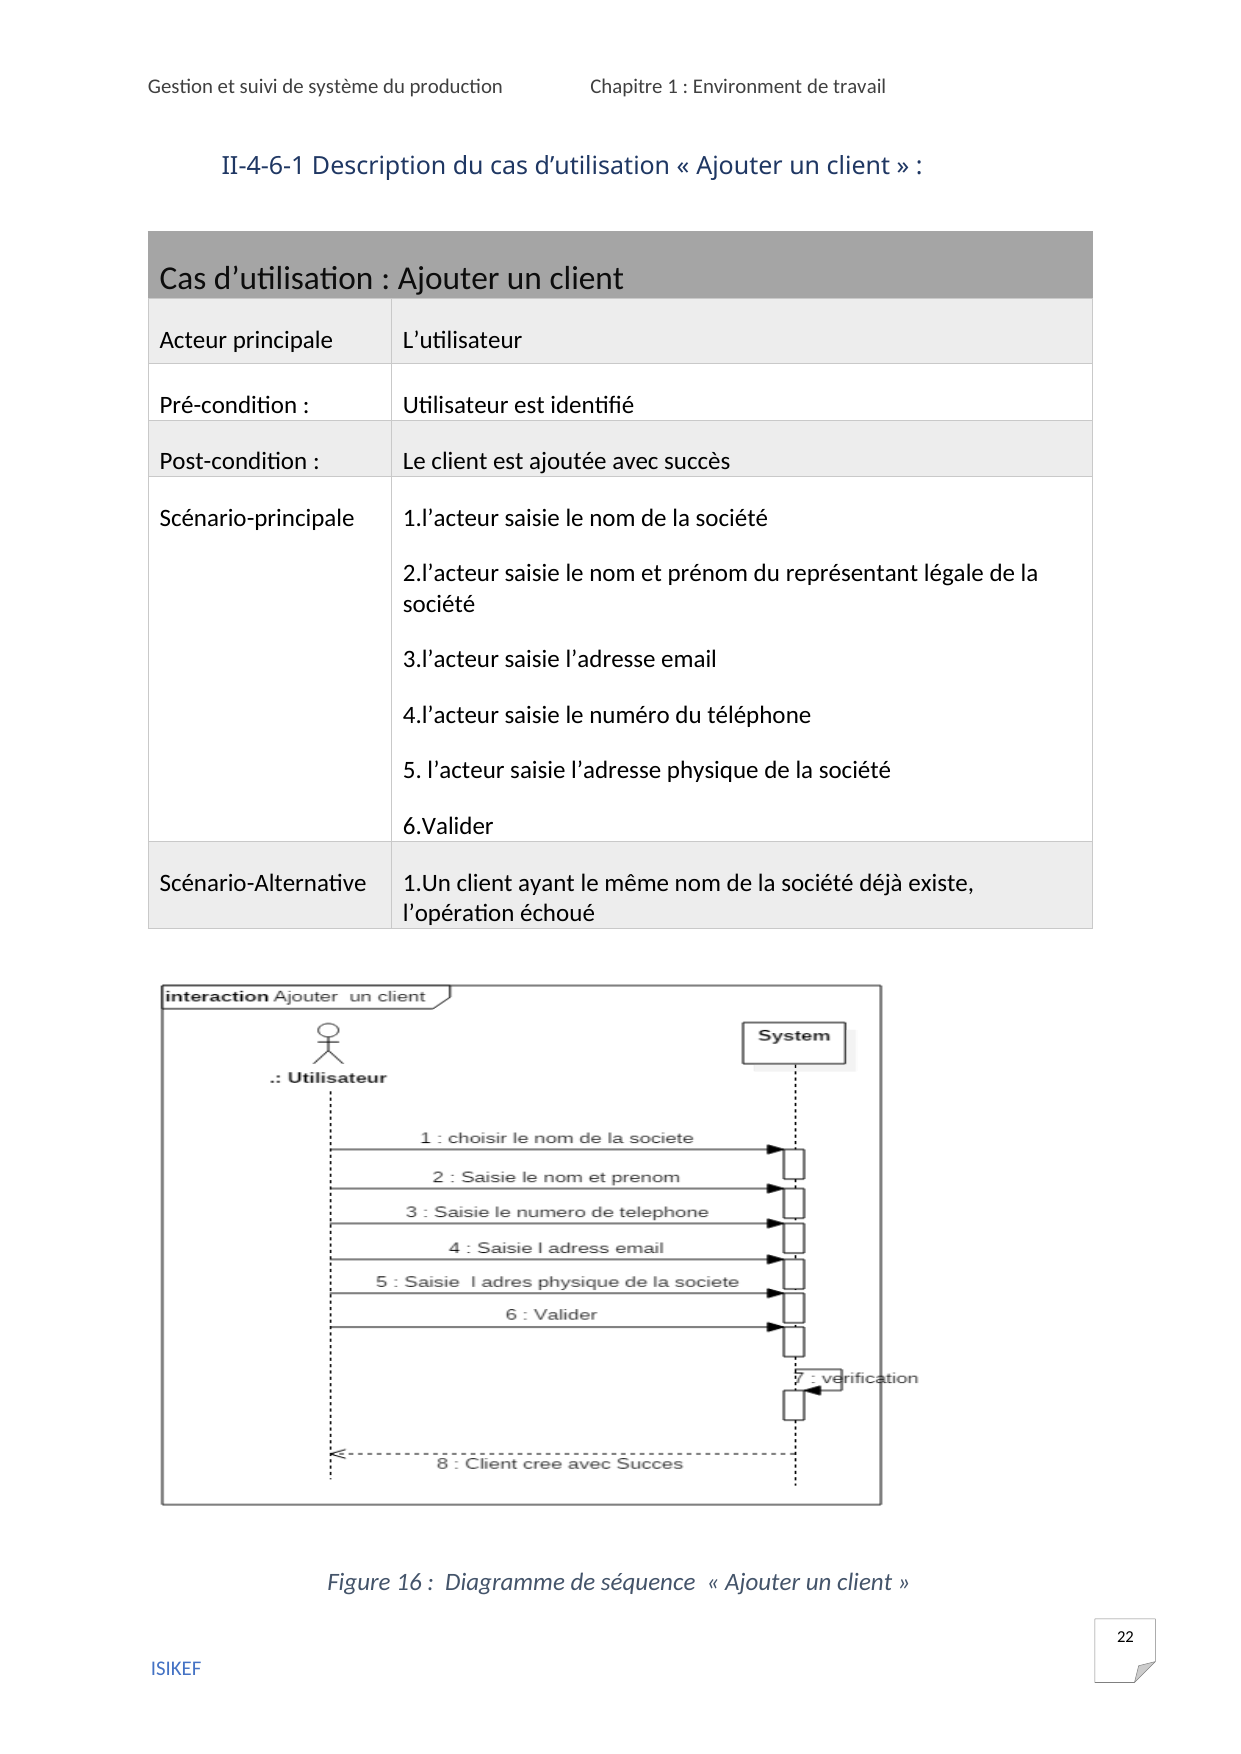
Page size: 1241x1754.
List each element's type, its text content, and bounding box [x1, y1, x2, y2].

text Figure 16 : Diagramme de séquence « Ajouter un client » [148, 1566, 1093, 1596]
subtitle II-4-6-1 Description du cas d’utilisation « Ajouter un client » : [148, 148, 1093, 182]
table_header Cas d’utilisation : Ajouter un client [149, 232, 1092, 298]
table_cell 1.l’acteur saisie le nom de la société 2.l’acteur saisie le nom et prénom du représentant légale de la société 3.l’acteur saisie l’adresse email 4.l’acteur saisie le numéro du téléphone 5. l’acteur saisie l’adresse physique de la société 6.Valider [392, 477, 1092, 841]
table_cell Scénario-Alternative [149, 842, 391, 928]
table_cell Scénario-principale [149, 477, 391, 841]
table_cell Acteur principale [149, 299, 391, 363]
table_cell Post-condition : [149, 421, 391, 476]
table_cell 1.Un client ayant le même nom de la société déjà existe, l’opération échoué [392, 842, 1092, 928]
table_cell L’utilisateur [392, 299, 1092, 363]
picture [147, 975, 985, 1547]
table_cell Le client est ajoutée avec succès [392, 421, 1092, 476]
table_cell Pré-condition : [149, 364, 391, 419]
table_cell Utilisateur est identifié [392, 364, 1092, 419]
